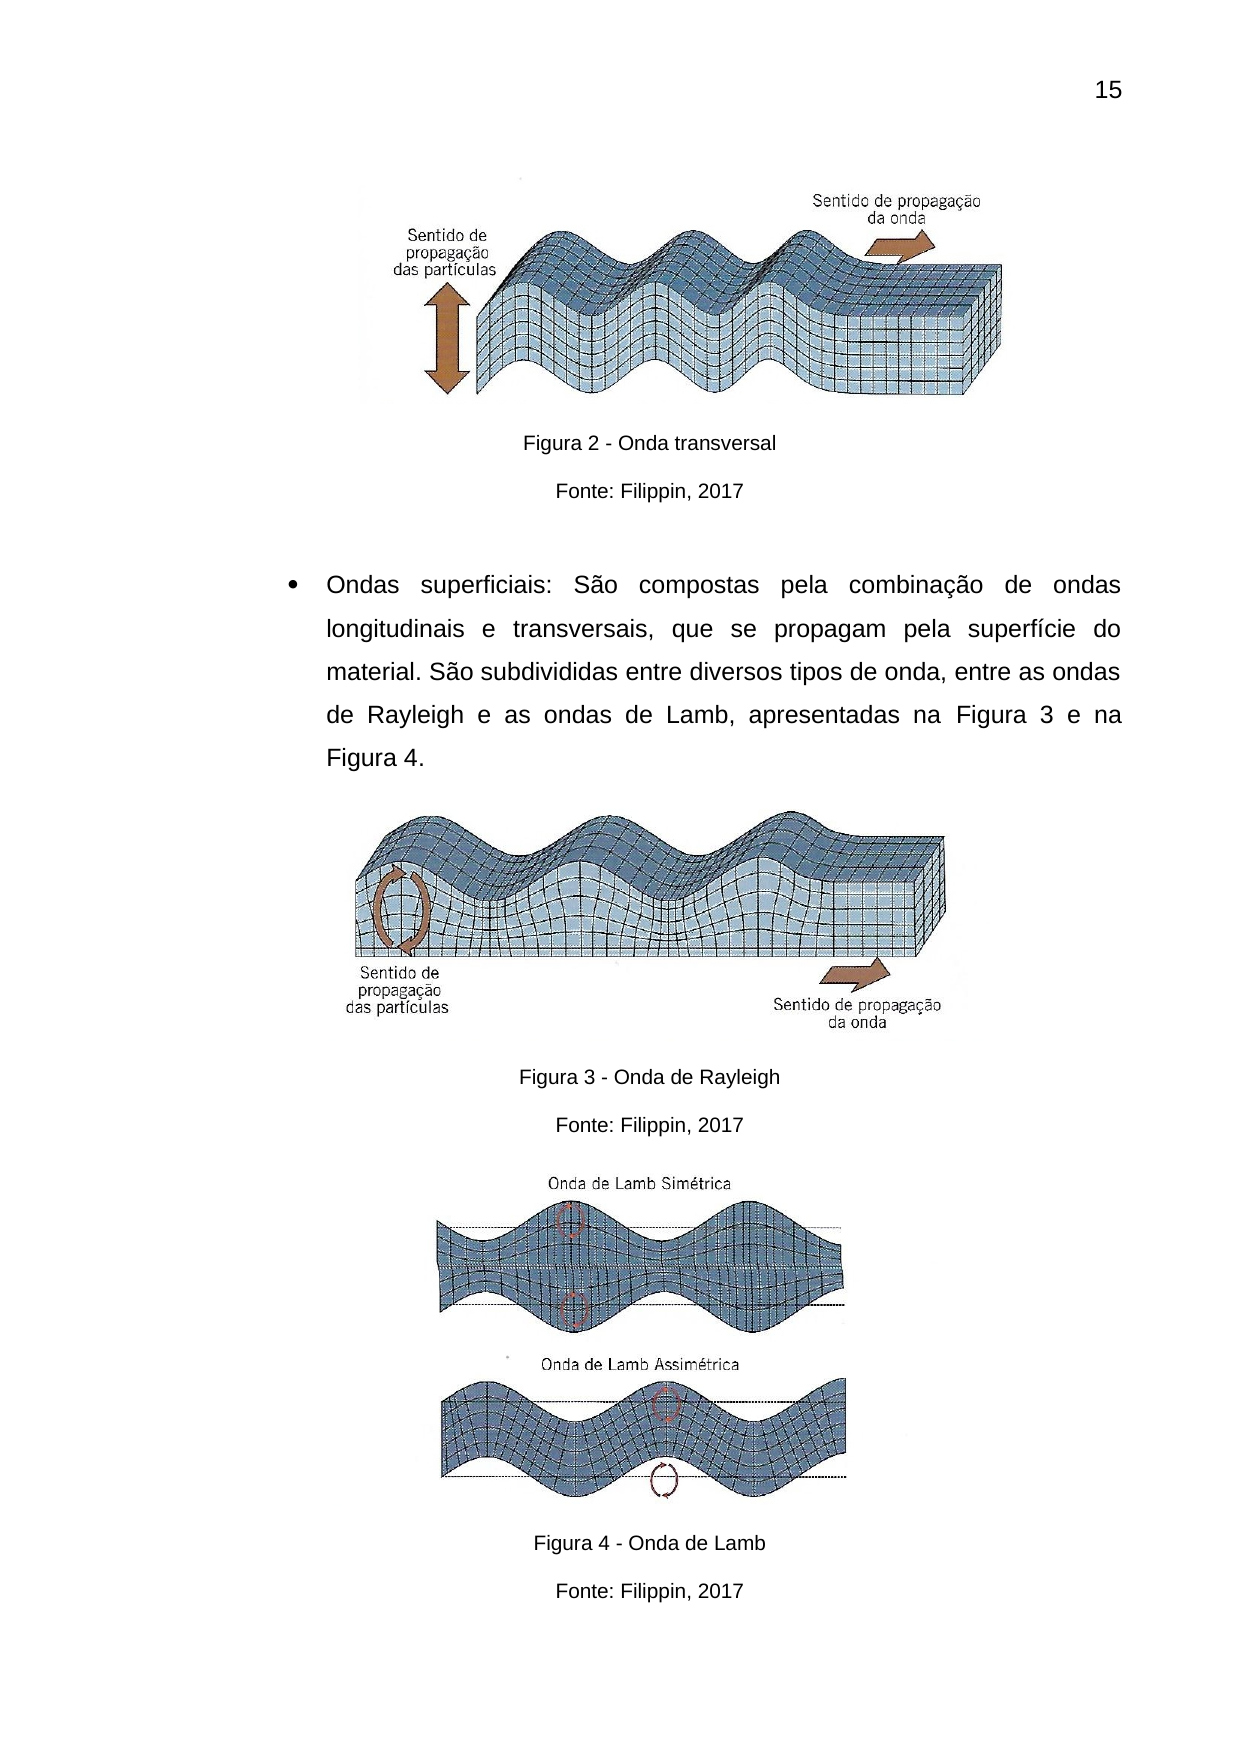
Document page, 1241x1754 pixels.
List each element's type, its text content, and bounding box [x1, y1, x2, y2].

picture [357, 177, 1016, 404]
text Fonte: Filippin, 2017 [177, 1579, 1122, 1603]
text Fonte: Filippin, 2017 [177, 1113, 1122, 1137]
text Figura 2 - Onda transversal [177, 431, 1122, 454]
text Figura 3 - Onda de Rayleigh [177, 1064, 1122, 1088]
picture [310, 798, 989, 1041]
list Ondas superficiais: São compostas pela combinação de ondas longitudinais e transversais, que se propagam pela superfície do material. São subdivididas entre diversos tipos de onda, entre as ondas de Rayleigh e as ondas de Lamb, apresentadas na Figura 3 e na Figura 4. [288, 571, 1122, 772]
picture [310, 1161, 989, 1506]
text Figura 4 - Onda de Lamb [177, 1530, 1122, 1554]
text Fonte: Filippin, 2017 [177, 479, 1122, 503]
